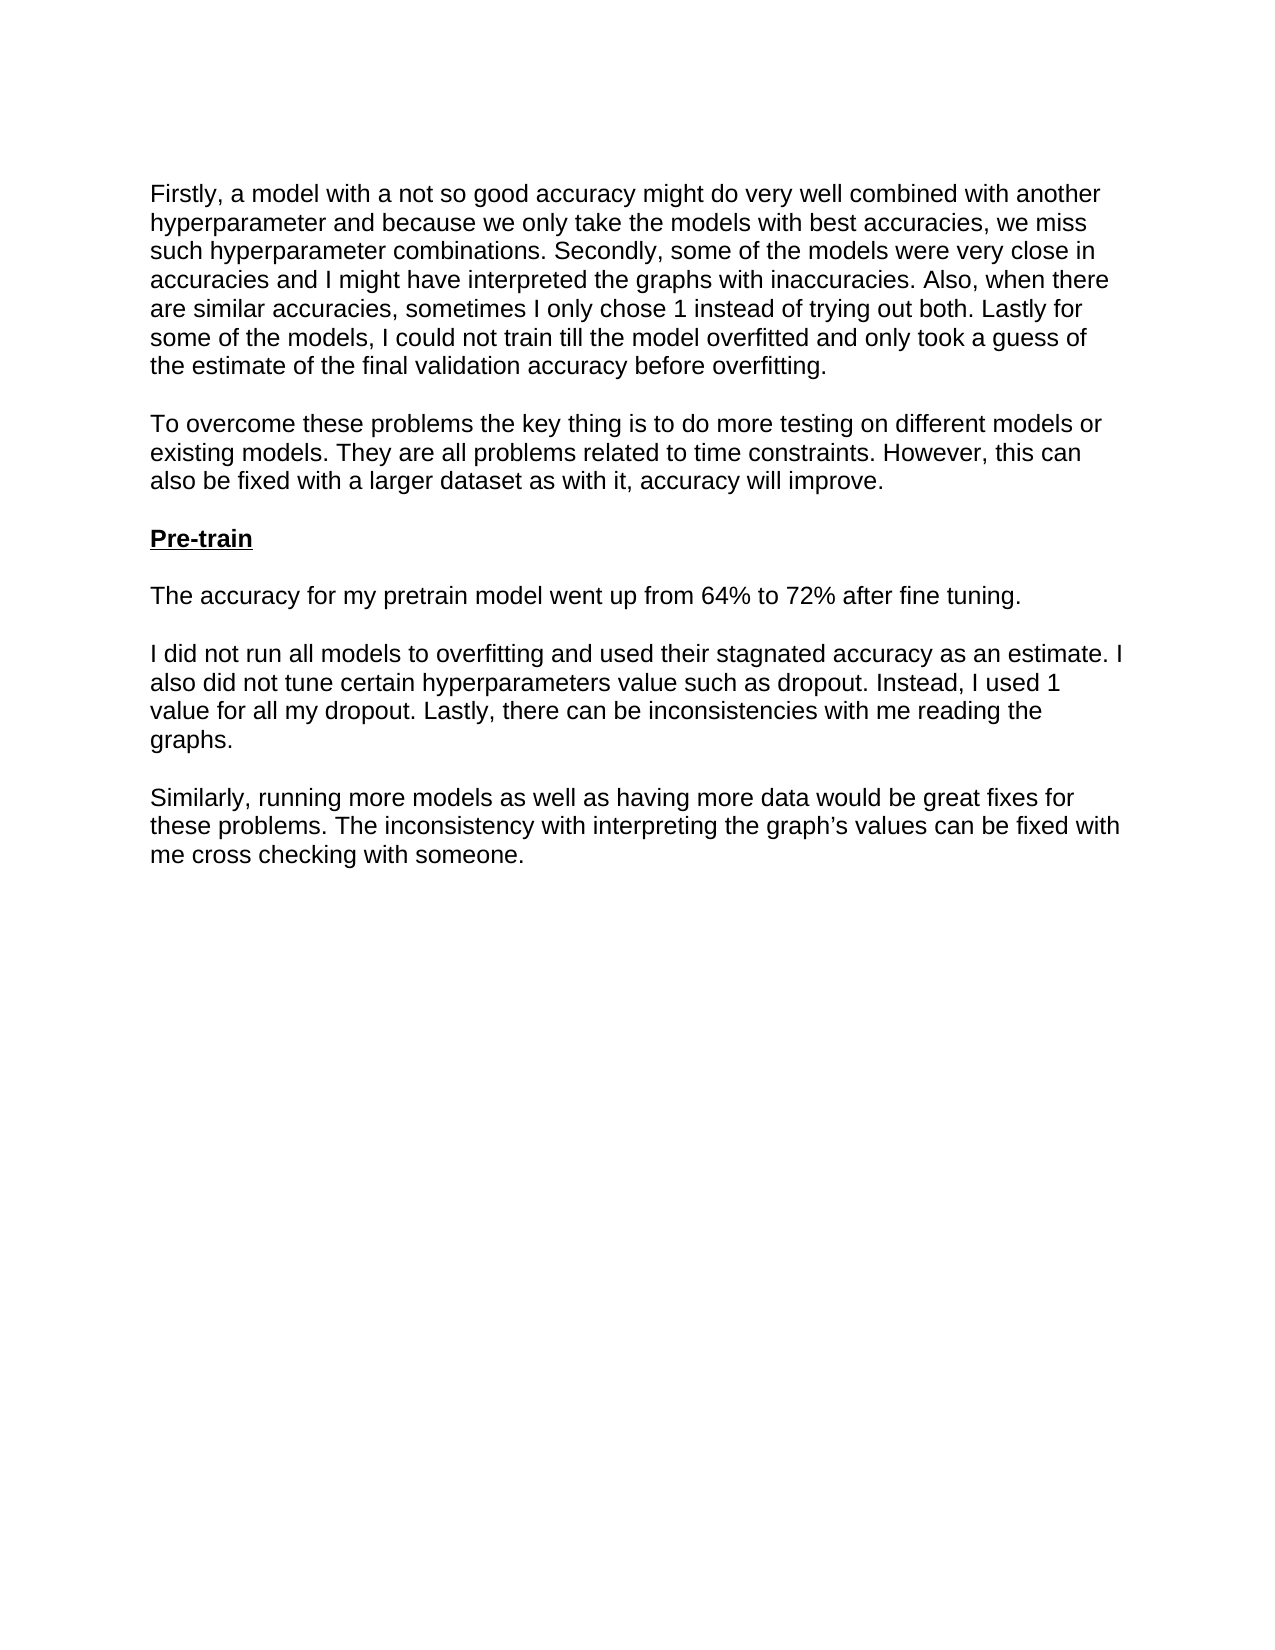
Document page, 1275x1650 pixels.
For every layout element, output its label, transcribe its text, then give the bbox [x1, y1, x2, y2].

text Similarly, running more models as well as having more data would be great fixes for these problems. The inconsistency with interpreting the graph’s values can be fixed with me cross checking with someone. [150, 782, 1125, 869]
text Pre-train [150, 524, 1125, 552]
text I did not run all models to overfitting and used their stagnated accuracy as an estimate. I also did not tune certain hyperparameters value such as dropout. Instead, I used 1 value for all my dropout. Lastly, there can be inconsistencies with me reading the graphs. [150, 639, 1125, 754]
text Firstly, a model with a not so good accuracy might do very well combined with another hyperparameter and because we only take the models with best accuracies, we miss such hyperparameter combinations. Secondly, some of the models were very close in accuracies and I might have interpreted the graphs with inaccuracies. Also, when there are similar accuracies, sometimes I only chose 1 instead of trying out both. Lastly for some of the models, I could not train till the model overfitted and only took a guess of the estimate of the final validation accuracy before overfitting. [150, 179, 1125, 380]
text To overcome these problems the key thing is to do more testing on different models or existing models. They are all problems related to time constraints. However, this can also be fixed with a larger dataset as with it, accuracy will improve. [150, 409, 1125, 495]
text The accuracy for my pretrain model went up from 64% to 72% after fine tuning. [150, 581, 1125, 610]
